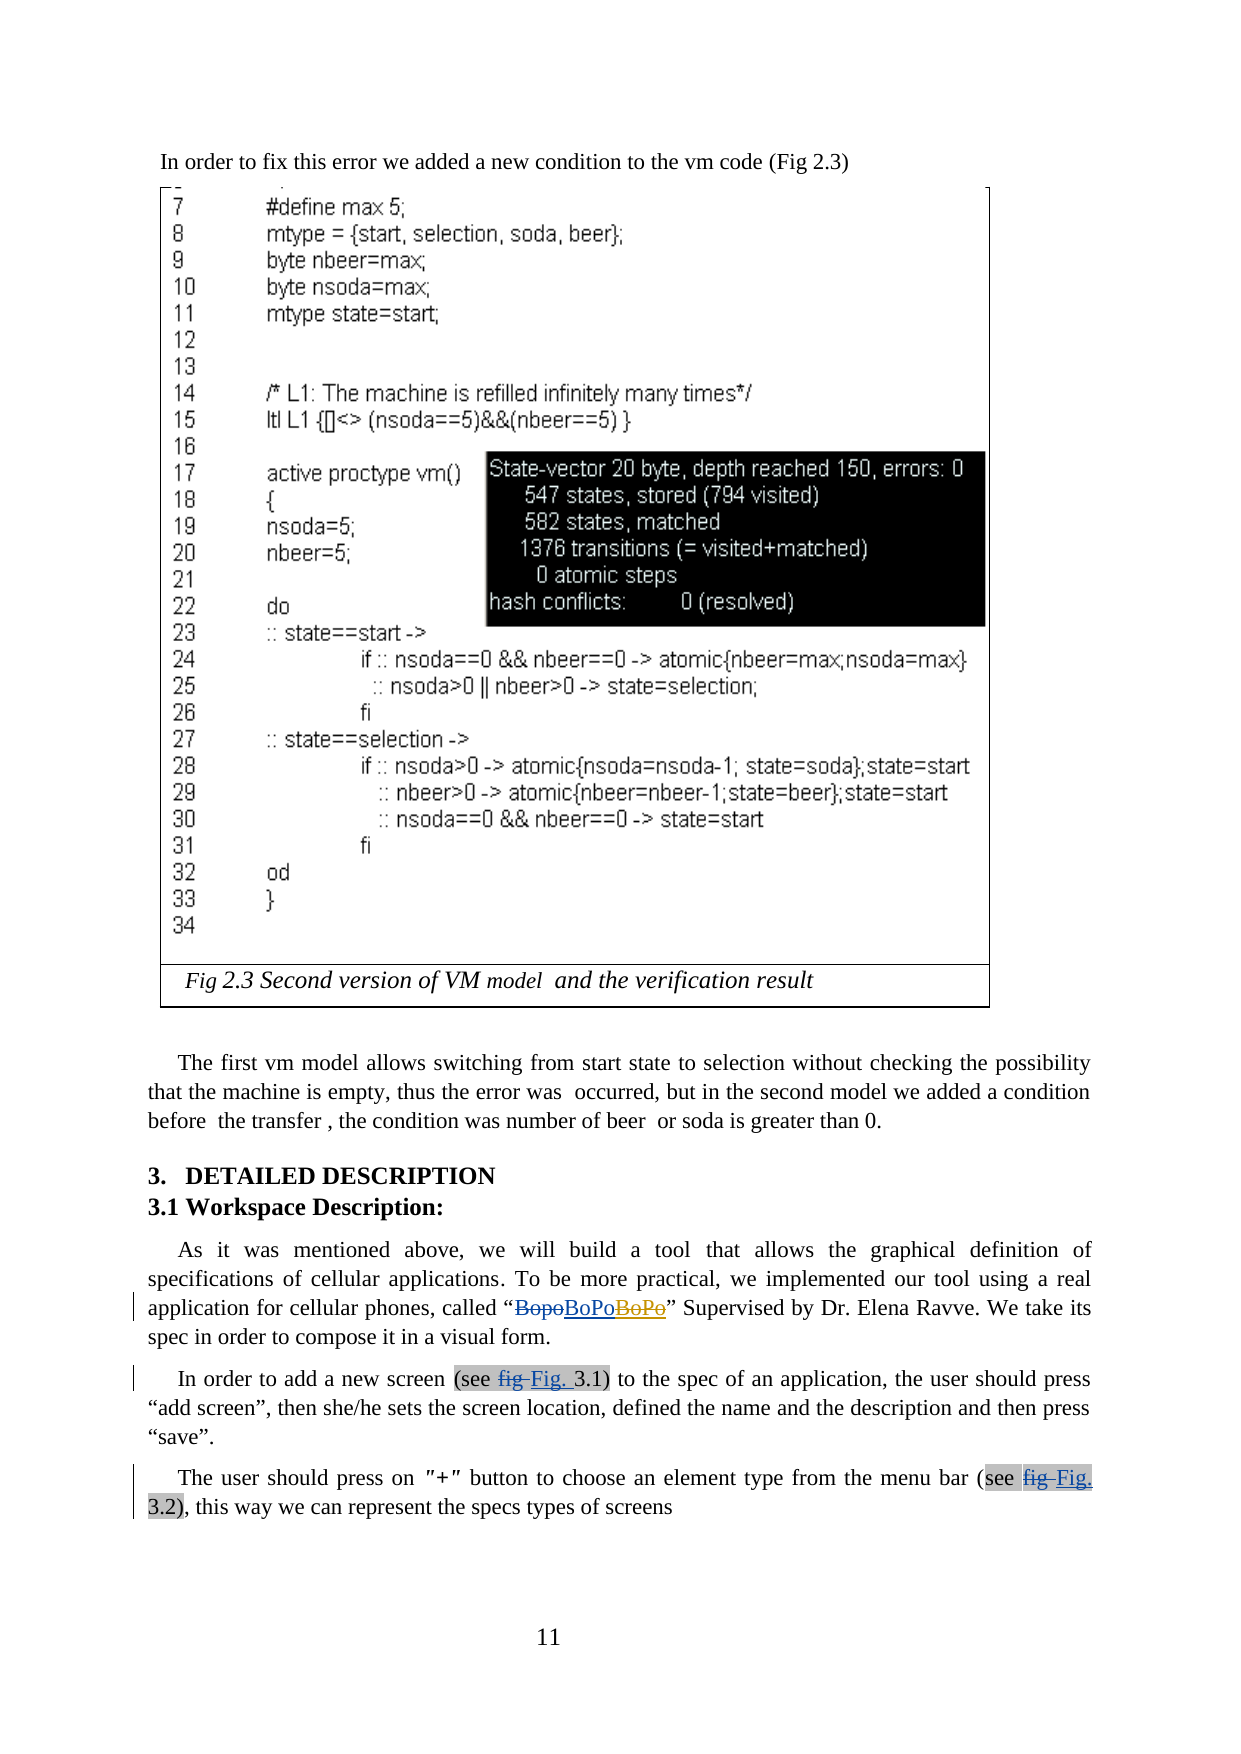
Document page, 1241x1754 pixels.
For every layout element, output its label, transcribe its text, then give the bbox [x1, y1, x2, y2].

text As it was mentioned above, we will build a tool that allows the graphical definition of specifications of cellular applications. To be more practical, we implemented our tool using a real application for cellular phones, called “” Supervised by Dr. Elena Ravve. We take its spec in order to compose it in a visual form. [148, 1236, 1092, 1350]
picture [171, 187, 986, 940]
list DETAILED DESCRIPTION [148, 1161, 1092, 1189]
text In order to fix this error we added a new condition to the vm code (Fig 2.3) [160, 148, 941, 174]
text The first vm model allows switching from start state to selection without checking the possibility that the machine is empty, thus the error was occurred, but in the second model we added a condition before the transfer , the condition was number of beer or soda is greater than 0. [148, 1049, 1092, 1133]
text In order to add a new screen (see 3.1) to the spec of an application, the user should press “add screen”, then she/he sets the screen location, defined the name and the description and then press “save”. [148, 1365, 1092, 1449]
table_header [161, 188, 989, 964]
table_cell Fig 2.3 Second version of VM model and the verification result [161, 965, 989, 1006]
list 3.1 Workspace Description: [148, 1192, 1092, 1221]
text The user should press on "+" button to choose an element type from the menu bar (see 3.2), this way we can represent the specs types of screens [148, 1464, 1092, 1519]
